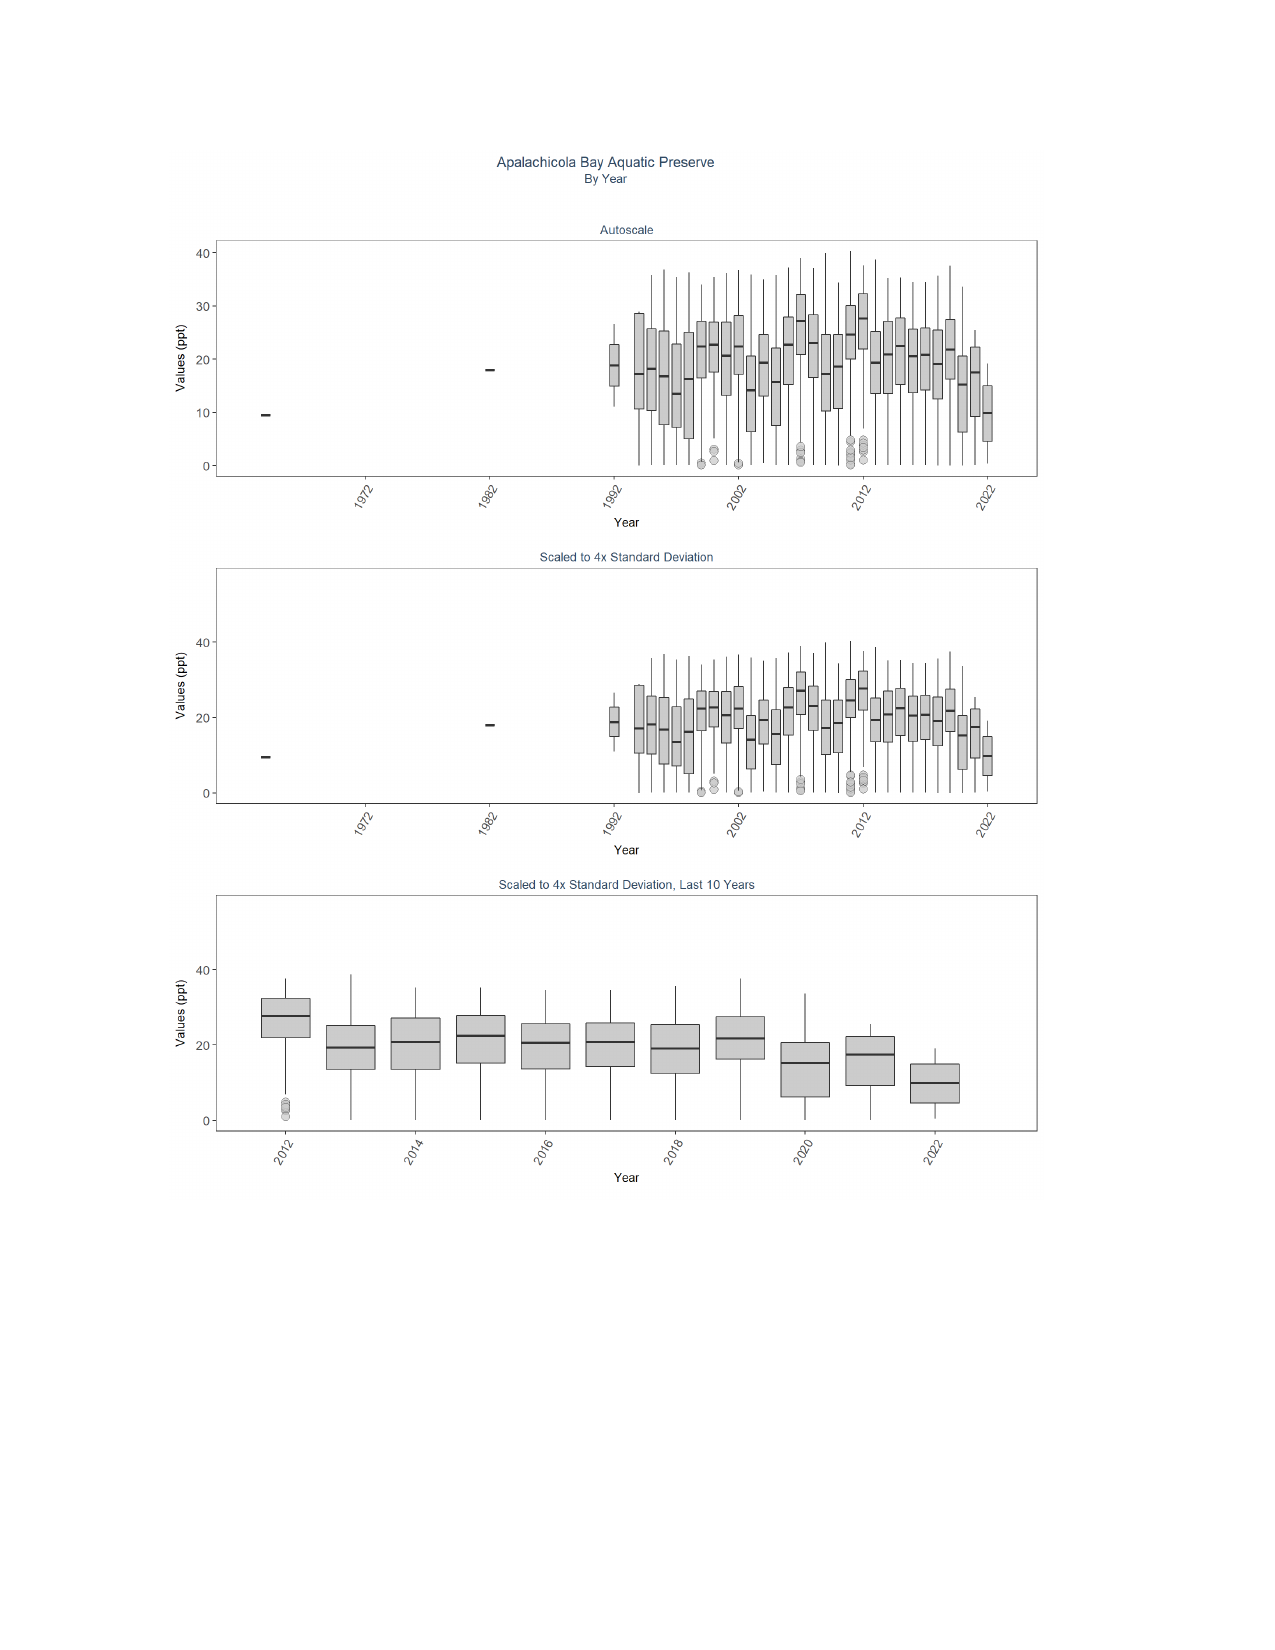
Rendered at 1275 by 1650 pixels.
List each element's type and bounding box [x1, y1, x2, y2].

picture [168, 150, 1044, 1200]
